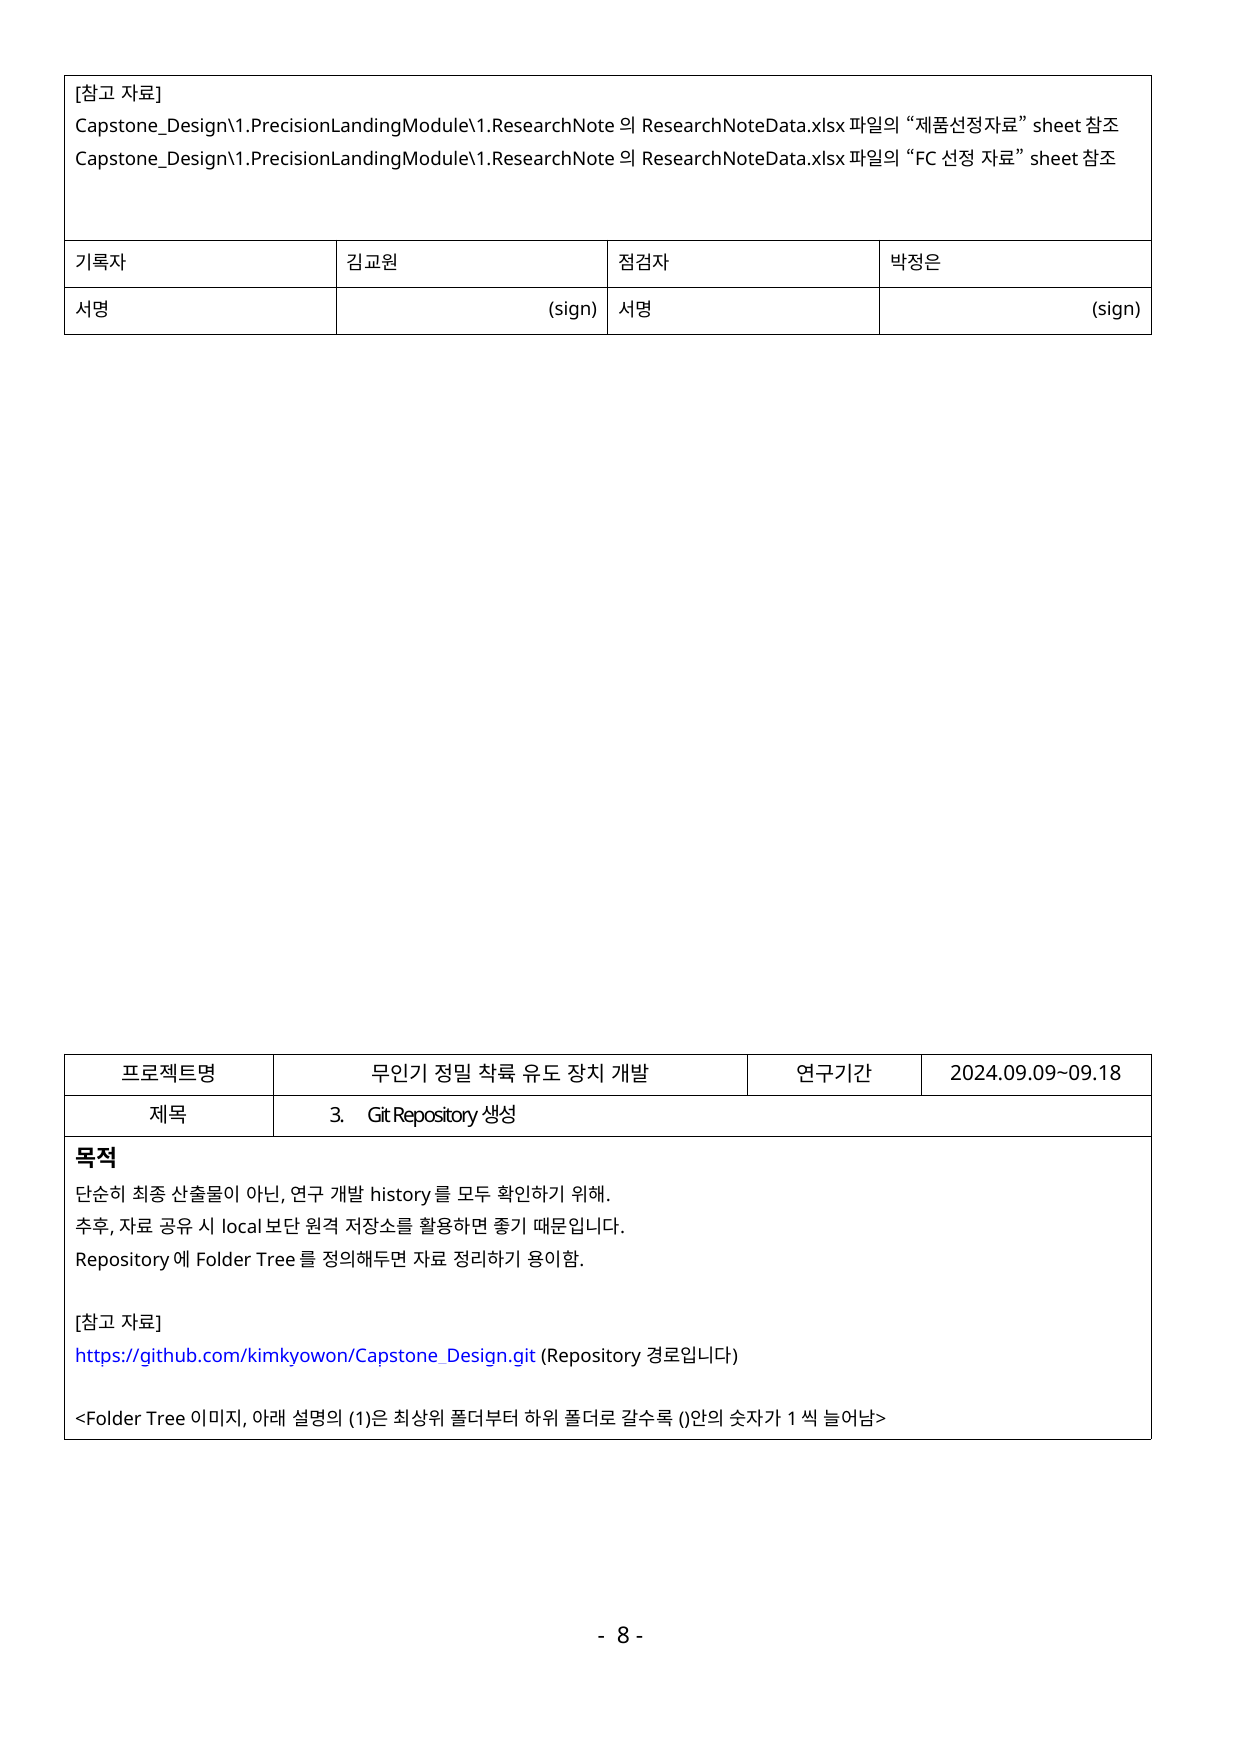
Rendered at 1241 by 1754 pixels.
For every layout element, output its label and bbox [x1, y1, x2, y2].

table_header [65, 1055, 273, 1095]
table_cell [65, 76, 1151, 239]
table_header [922, 1055, 1151, 1095]
table_cell [880, 241, 1151, 287]
table_cell [65, 241, 336, 287]
table_cell [337, 241, 607, 287]
table_cell [274, 1096, 1151, 1136]
table_cell [65, 1096, 273, 1136]
table_cell [65, 1137, 1151, 1439]
table_header [748, 1055, 921, 1095]
table_cell [880, 288, 1151, 334]
table_cell [337, 288, 607, 334]
table_header [274, 1055, 747, 1095]
table_cell [608, 241, 879, 287]
table_cell [608, 288, 879, 334]
table_cell [65, 288, 336, 334]
